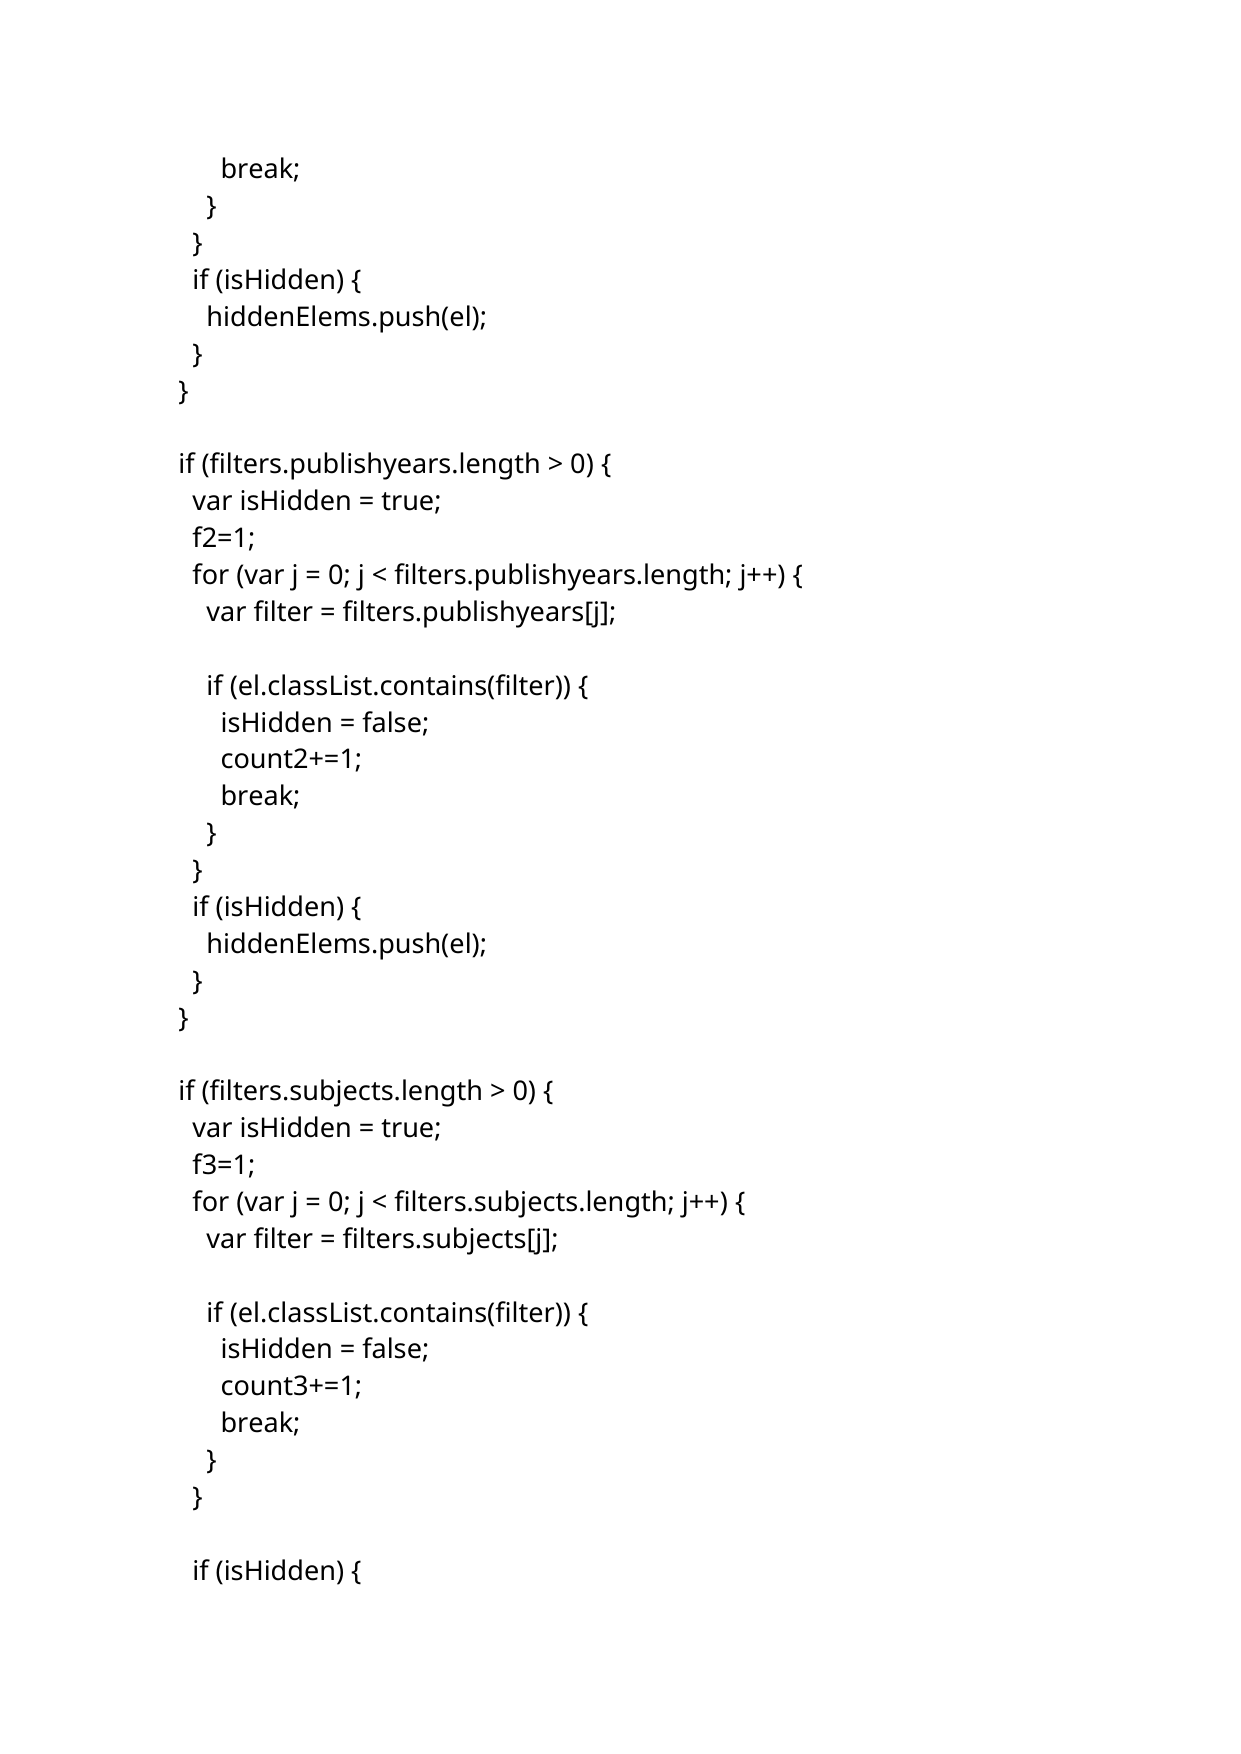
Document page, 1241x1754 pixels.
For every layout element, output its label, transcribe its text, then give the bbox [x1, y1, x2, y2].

text isHidden = false; [150, 703, 1090, 740]
text } [150, 998, 1090, 1035]
text } [150, 334, 1090, 371]
text count3+=1; [150, 1367, 1090, 1404]
text if (isHidden) { [150, 261, 1090, 297]
text if (el.classList.contains(filter)) { [150, 666, 1090, 703]
text f3=1; [150, 1146, 1090, 1182]
text break; [150, 777, 1090, 814]
text for (var j = 0; j < filters.subjects.length; j++) { [150, 1182, 1090, 1219]
text if (filters.publishyears.length > 0) { [150, 445, 1090, 482]
text for (var j = 0; j < filters.publishyears.length; j++) { [150, 556, 1090, 592]
text } [150, 1477, 1090, 1514]
text var filter = filters.subjects[j]; [150, 1219, 1090, 1256]
text } [150, 851, 1090, 887]
text var isHidden = true; [150, 482, 1090, 519]
text var filter = filters.publishyears[j]; [150, 592, 1090, 629]
text } [150, 187, 1090, 224]
text hiddenElems.push(el); [150, 924, 1090, 961]
text } [150, 961, 1090, 998]
text hiddenElems.push(el); [150, 297, 1090, 334]
text if (filters.subjects.length > 0) { [150, 1072, 1090, 1109]
text f2=1; [150, 519, 1090, 556]
text } [150, 224, 1090, 261]
text } [150, 371, 1090, 408]
text } [150, 814, 1090, 851]
text count2+=1; [150, 740, 1090, 777]
text if (isHidden) { [150, 887, 1090, 924]
text break; [150, 150, 1090, 187]
text var isHidden = true; [150, 1109, 1090, 1146]
text isHidden = false; [150, 1330, 1090, 1367]
text if (el.classList.contains(filter)) { [150, 1293, 1090, 1330]
text if (isHidden) { [150, 1551, 1090, 1588]
text break; [150, 1404, 1090, 1441]
text } [150, 1441, 1090, 1477]
